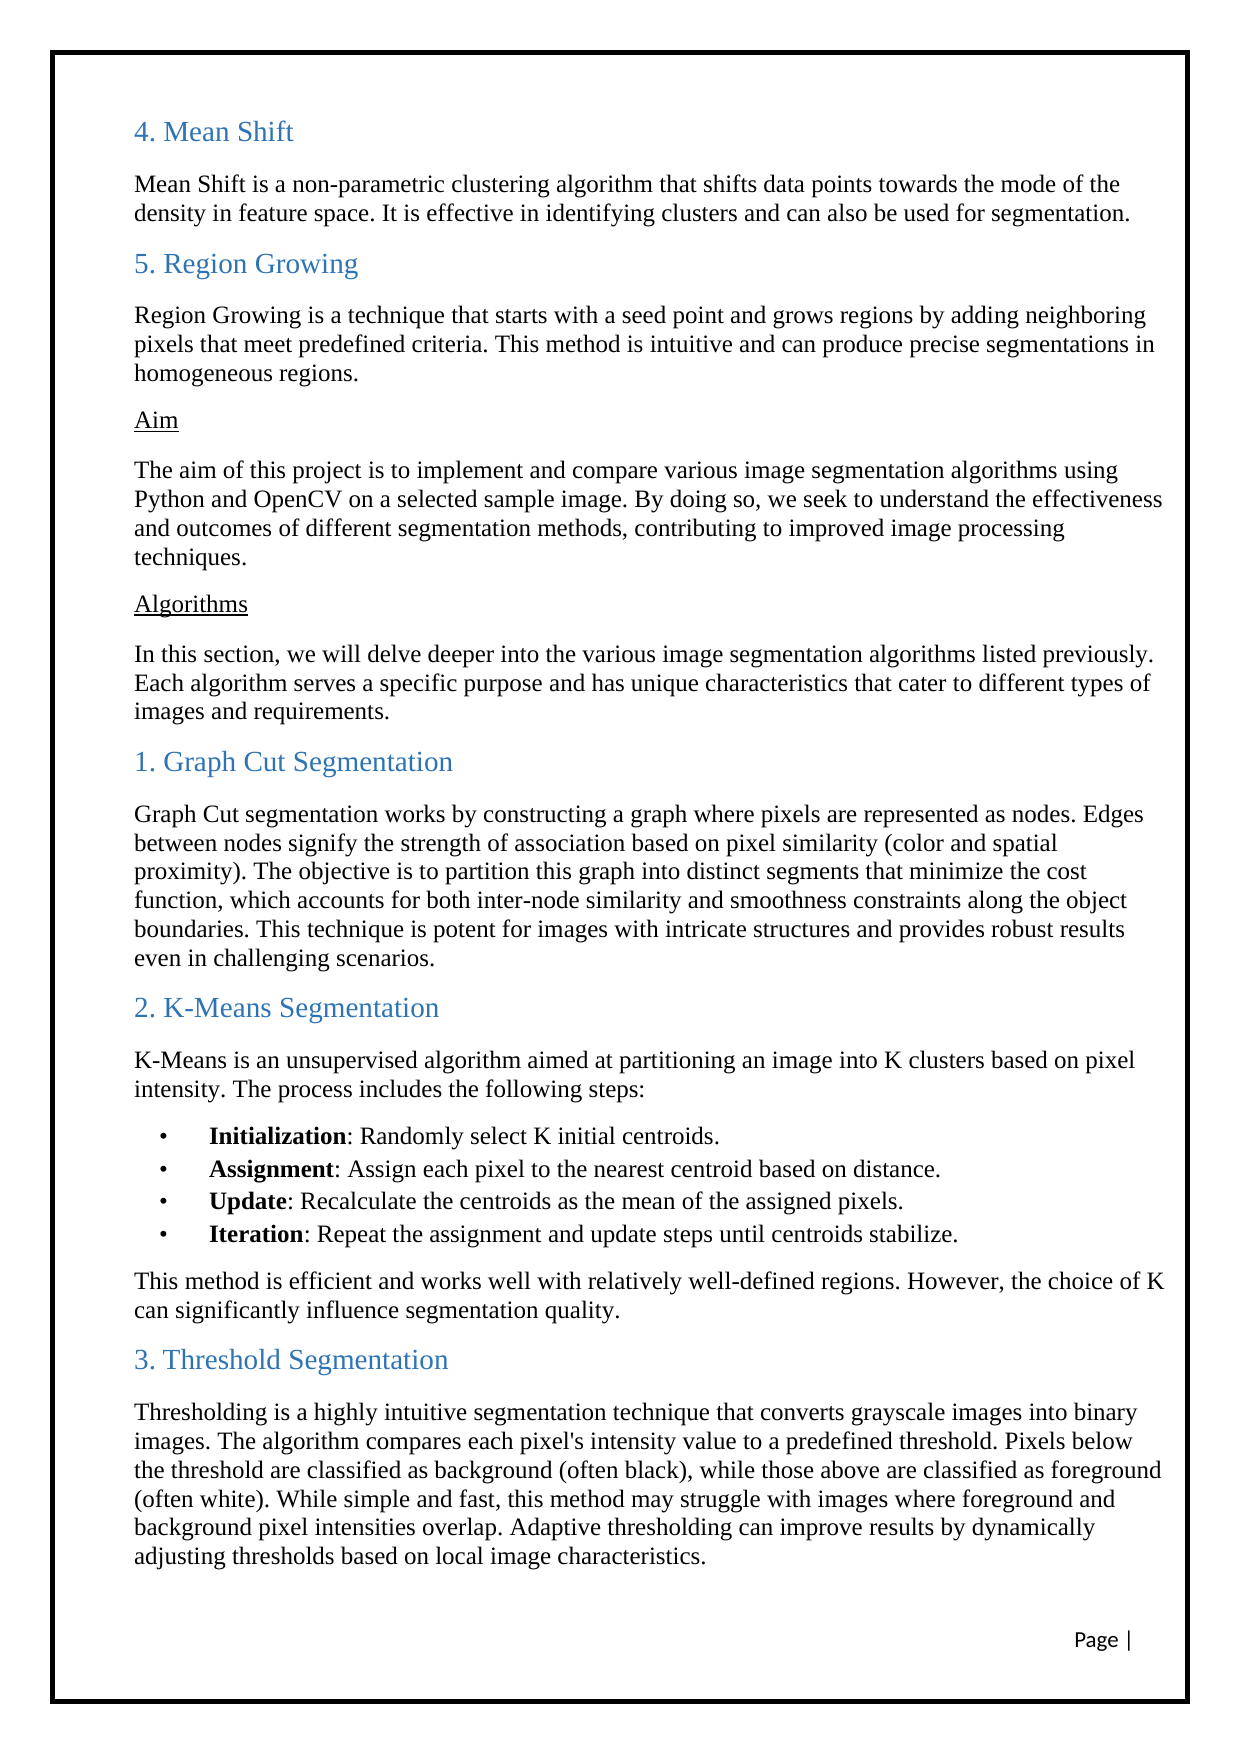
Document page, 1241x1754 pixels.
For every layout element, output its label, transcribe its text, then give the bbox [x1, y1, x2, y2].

text Mean Shift is a non-parametric clustering algorithm that shifts data points towards the mode of the density in feature space. It is effective in identifying clusters and can also be used for segmentation. [134, 169, 1166, 227]
text This method is efficient and works well with relatively well-defined regions. However, the choice of K can significantly influence segmentation quality. [134, 1266, 1166, 1324]
subtitle 4. Mean Shift [134, 114, 1166, 148]
text Thresholding is a highly intuitive segmentation technique that converts grayscale images into binary images. The algorithm compares each pixel's intensity value to a predefined threshold. Pixels below the threshold are classified as background (often black), while those above are classified as foreground (often white). While simple and fast, this method may struggle with images where foreground and background pixel intensities overlap. Adaptive thresholding can improve results by dynamically adjusting thresholds based on local image characteristics. [134, 1397, 1166, 1570]
list Assignment: Assign each pixel to the nearest centroid based on distance. [159, 1154, 1166, 1182]
text Region Growing is a technique that starts with a seed point and grows regions by adding neighboring pixels that meet predefined criteria. This method is intuitive and can produce precise segmentations in homogeneous regions. [134, 301, 1166, 387]
subtitle 1. Graph Cut Segmentation [134, 744, 1166, 777]
subtitle Aim [134, 406, 1166, 434]
text K-Means is an unsupervised algorithm aimed at partitioning an image into K clusters based on pixel intensity. The process includes the following steps: [134, 1045, 1166, 1102]
subtitle 2. K-Means Segmentation [134, 990, 1166, 1024]
list Iteration: Repeat the assignment and update steps until centroids stabilize. [159, 1219, 1166, 1247]
text Graph Cut segmentation works by constructing a graph where pixels are represented as nodes. Edges between nodes signify the strength of association based on pixel similarity (color and spatial proximity). The objective is to partition this graph into distinct segments that minimize the cost function, which accounts for both inter-node similarity and smoothness constraints along the object boundaries. This technique is potent for images with intricate structures and provides robust results even in challenging scenarios. [134, 799, 1166, 971]
subtitle Algorithms [134, 589, 1166, 618]
list Initialization: Randomly select K initial centroids. [159, 1121, 1166, 1150]
text In this section, we will delve deeper into the various image segmentation algorithms listed previously. Each algorithm serves a specific purpose and has unique characteristics that cater to different types of images and requirements. [134, 639, 1166, 725]
text The aim of this project is to implement and compare various image segmentation algorithms using Python and OpenCV on a selected sample image. By doing so, we seek to understand the effectiveness and outcomes of different segmentation methods, contributing to improved image processing techniques. [134, 455, 1166, 570]
list Update: Recalculate the centroids as the mean of the assigned pixels. [159, 1186, 1166, 1215]
subtitle 5. Region Growing [134, 246, 1166, 279]
subtitle 3. Threshold Segmentation [134, 1342, 1166, 1376]
